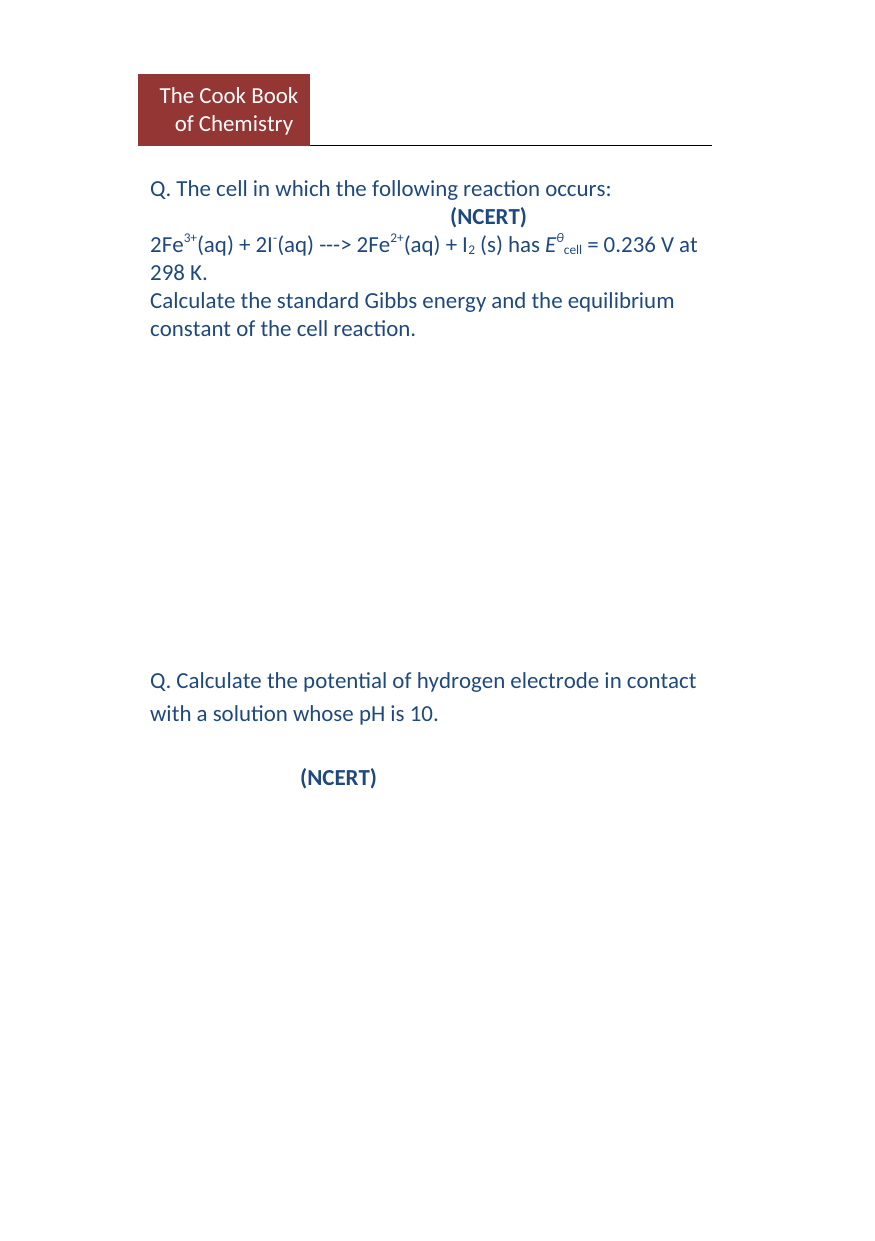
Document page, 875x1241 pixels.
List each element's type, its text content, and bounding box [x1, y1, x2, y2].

text Q. Calculate the potential of hydrogen electrode in contact with a solution whose pH is 10. (NCERT) [150, 666, 724, 855]
text Q. The cell in which the following reaction occurs: (NCERT) [150, 174, 724, 230]
text Calculate the standard Gibbs energy and the equilibrium constant of the cell reaction. [150, 286, 724, 342]
text 2Fe3+(aq) + 2I-(aq) ---> 2Fe2+(aq) + I2 (s) has Eθcell = 0.236 V at 298 K. [150, 230, 724, 286]
